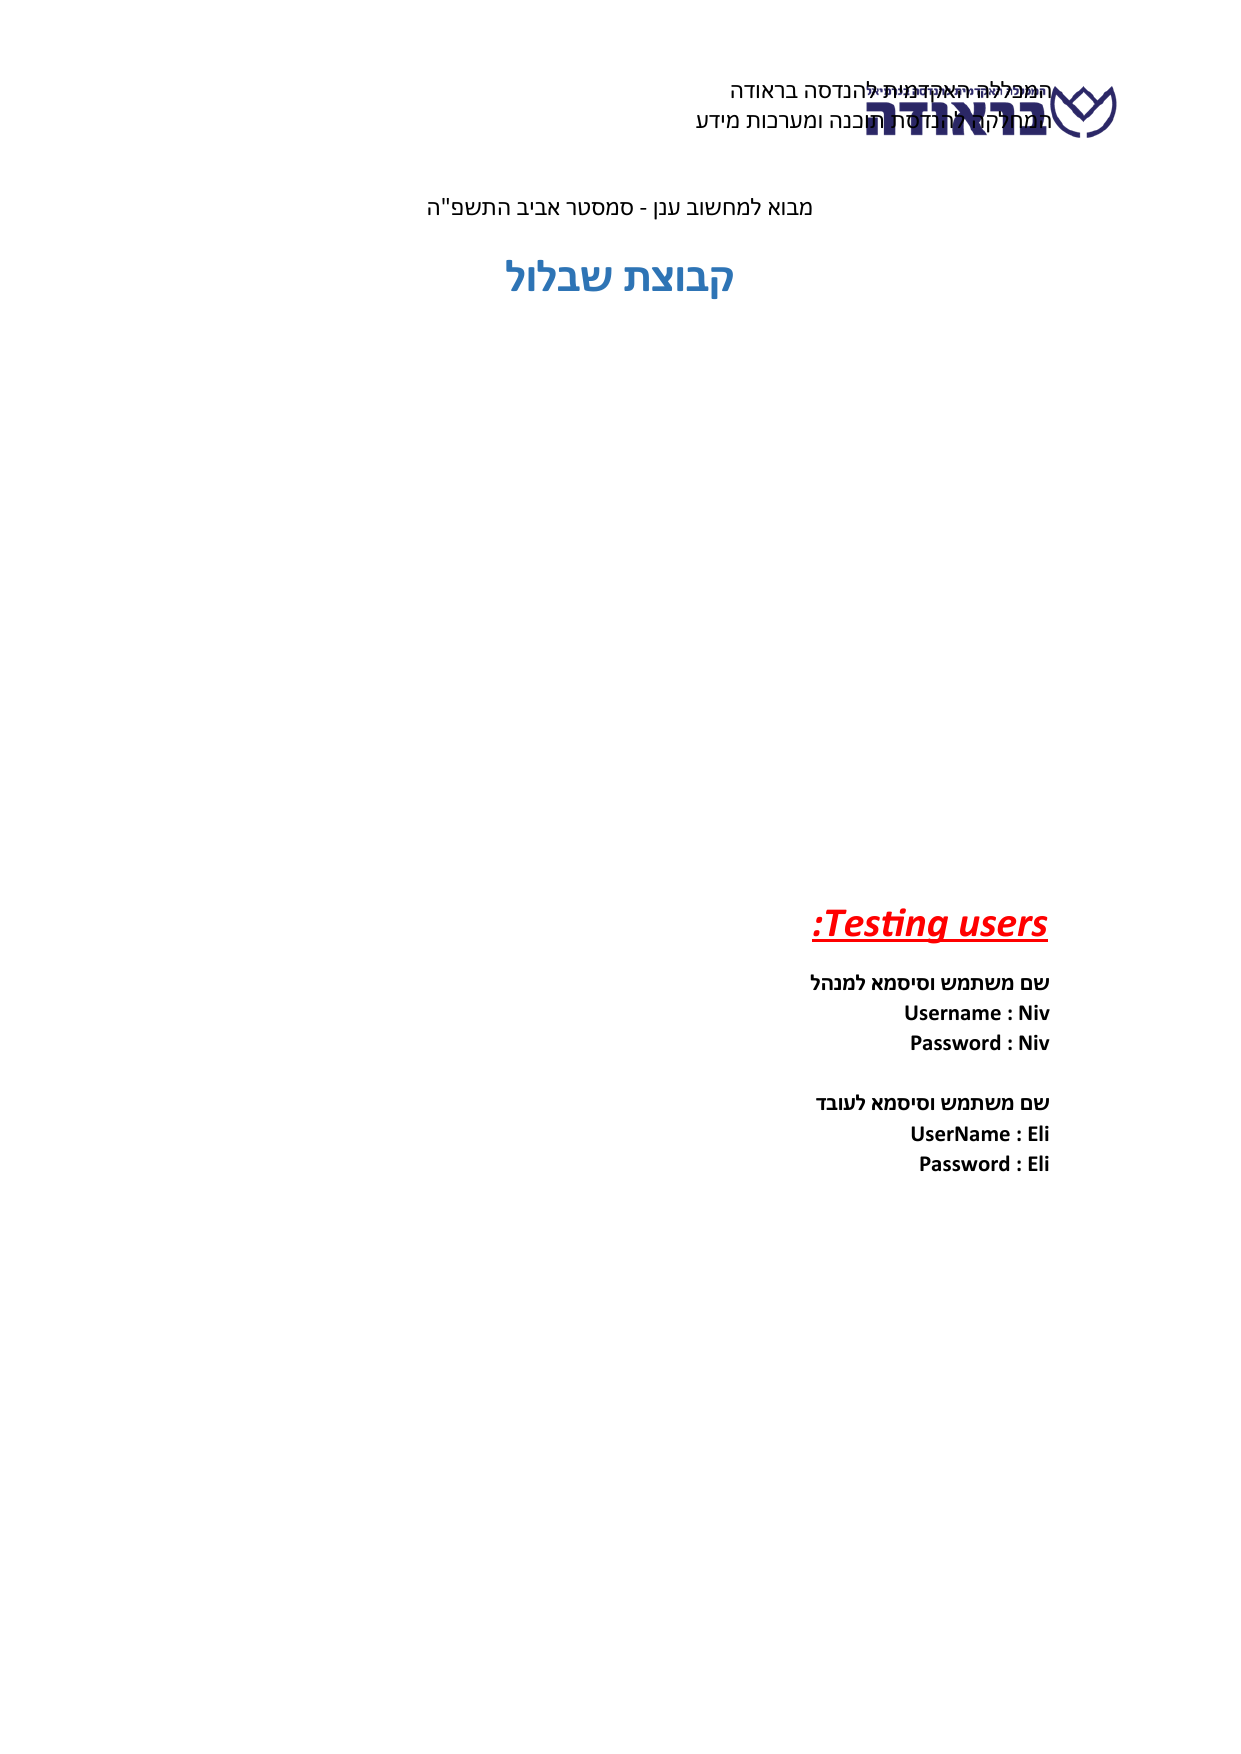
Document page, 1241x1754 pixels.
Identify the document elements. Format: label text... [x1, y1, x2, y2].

text שם משתמש וסיסמא למנהל Username : Niv Password : Niv שם משתמש וסיסמא לעובד UserName : Eli Password : Eli [187, 968, 1050, 1177]
text קבוצת שבלול [187, 247, 1053, 303]
text Testing users: [187, 896, 1053, 947]
picture [858, 79, 1123, 143]
text מבוא למחשוב ענן - סמסטר אביב התשפ"ה [187, 191, 1053, 221]
